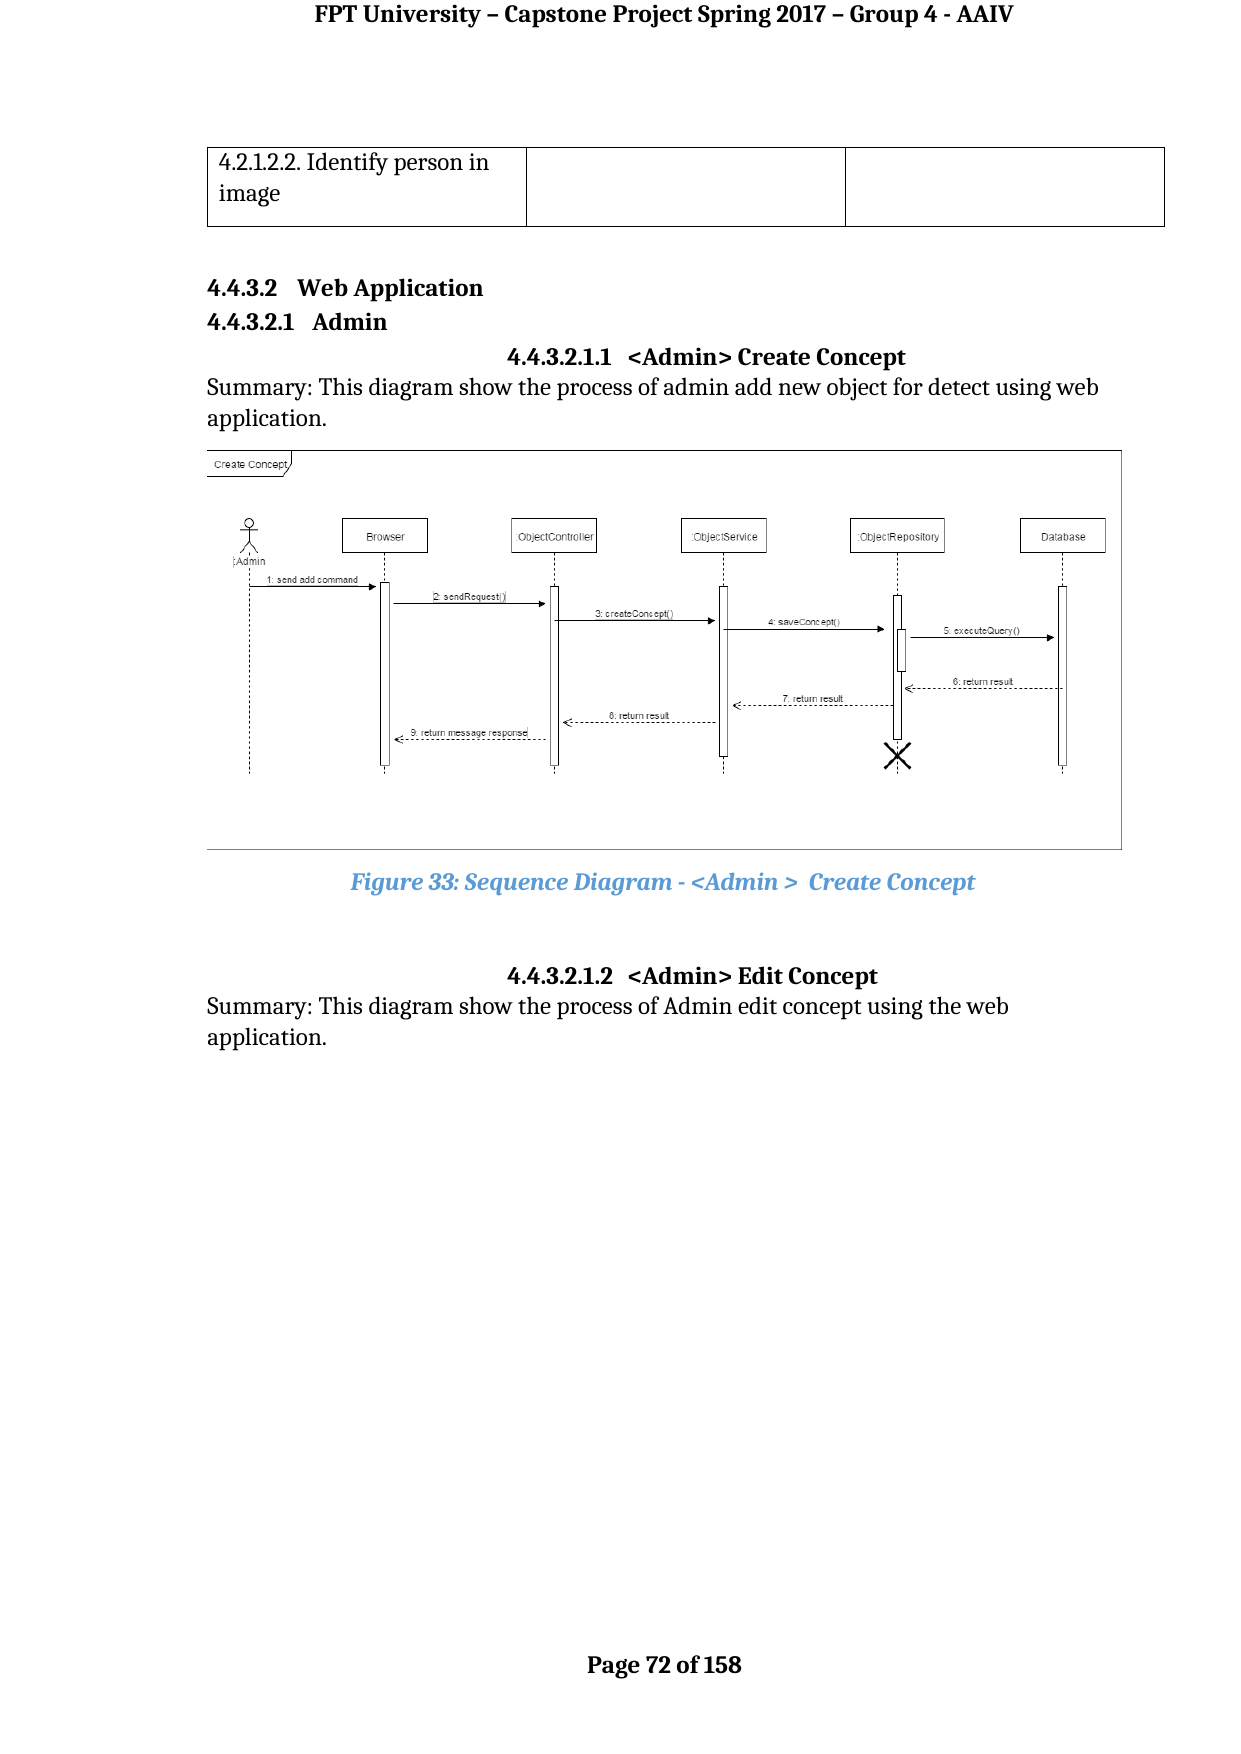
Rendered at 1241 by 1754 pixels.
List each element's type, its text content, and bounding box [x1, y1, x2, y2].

table_cell 4.2.1.2.2. Identify person in image [208, 148, 526, 226]
subtitle Web Application [207, 274, 1122, 302]
subtitle <Admin> Edit Concept [507, 962, 1122, 991]
text Figure 33: Sequence Diagram - <Admin > Create Concept [207, 868, 1122, 896]
subtitle <Admin> Create Concept [507, 343, 1122, 372]
text Summary: This diagram show the process of admin add new object for detect using web application. [207, 373, 1122, 432]
subtitle Admin [207, 308, 1122, 337]
table_cell [846, 148, 1164, 226]
text Summary: This diagram show the process of Admin edit concept using the web application. [207, 992, 1122, 1051]
table_cell [527, 148, 845, 226]
